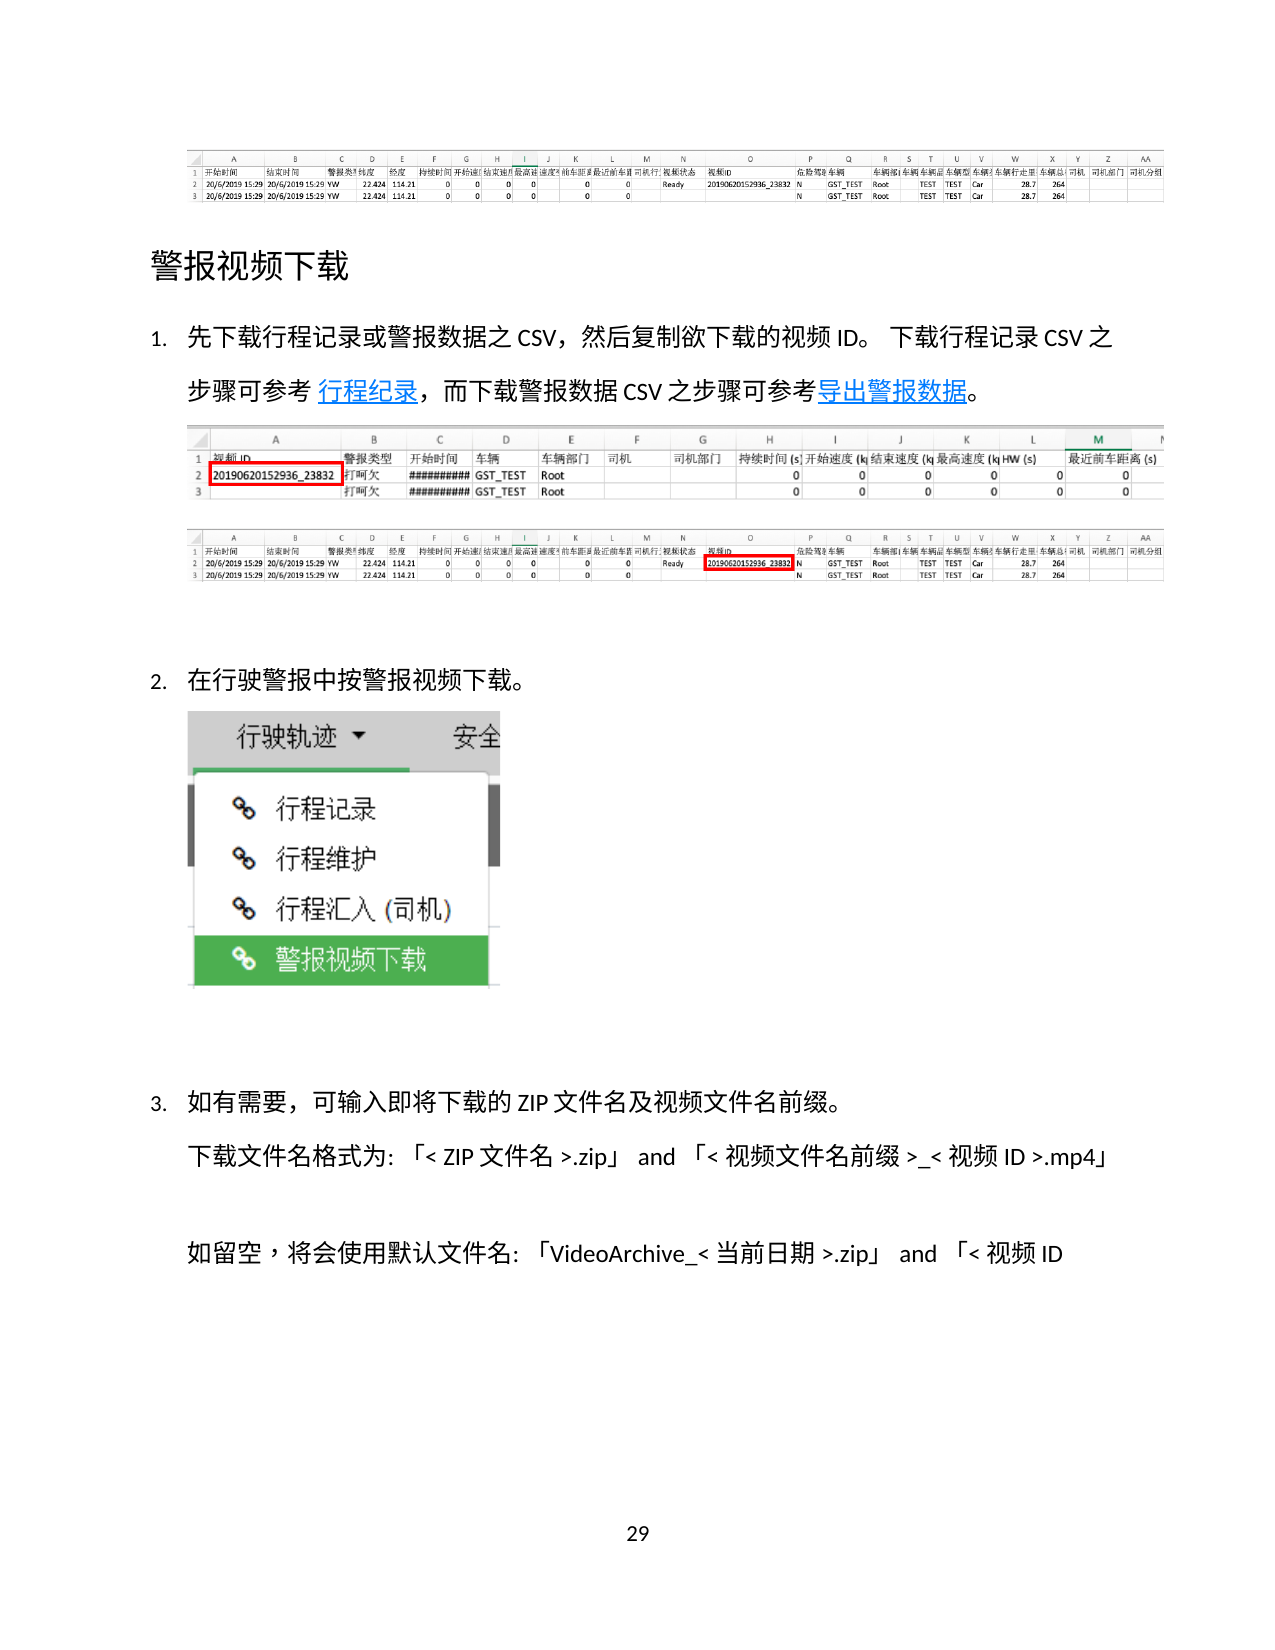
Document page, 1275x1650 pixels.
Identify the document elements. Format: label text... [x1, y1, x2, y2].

picture [187, 149, 1164, 203]
subtitle 警报视频下载 [150, 240, 1125, 288]
list 先下载行程记录或警报数据之CSV，然后复制欲下载的视频ID。 下载行程记录CSV之步骤可参考 行程纪录，而下载警报数据CSV之步骤可参考导出警报数据。 [150, 317, 1125, 408]
picture [187, 528, 1164, 582]
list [150, 1082, 1125, 1269]
picture [187, 425, 1164, 500]
picture [187, 711, 501, 989]
